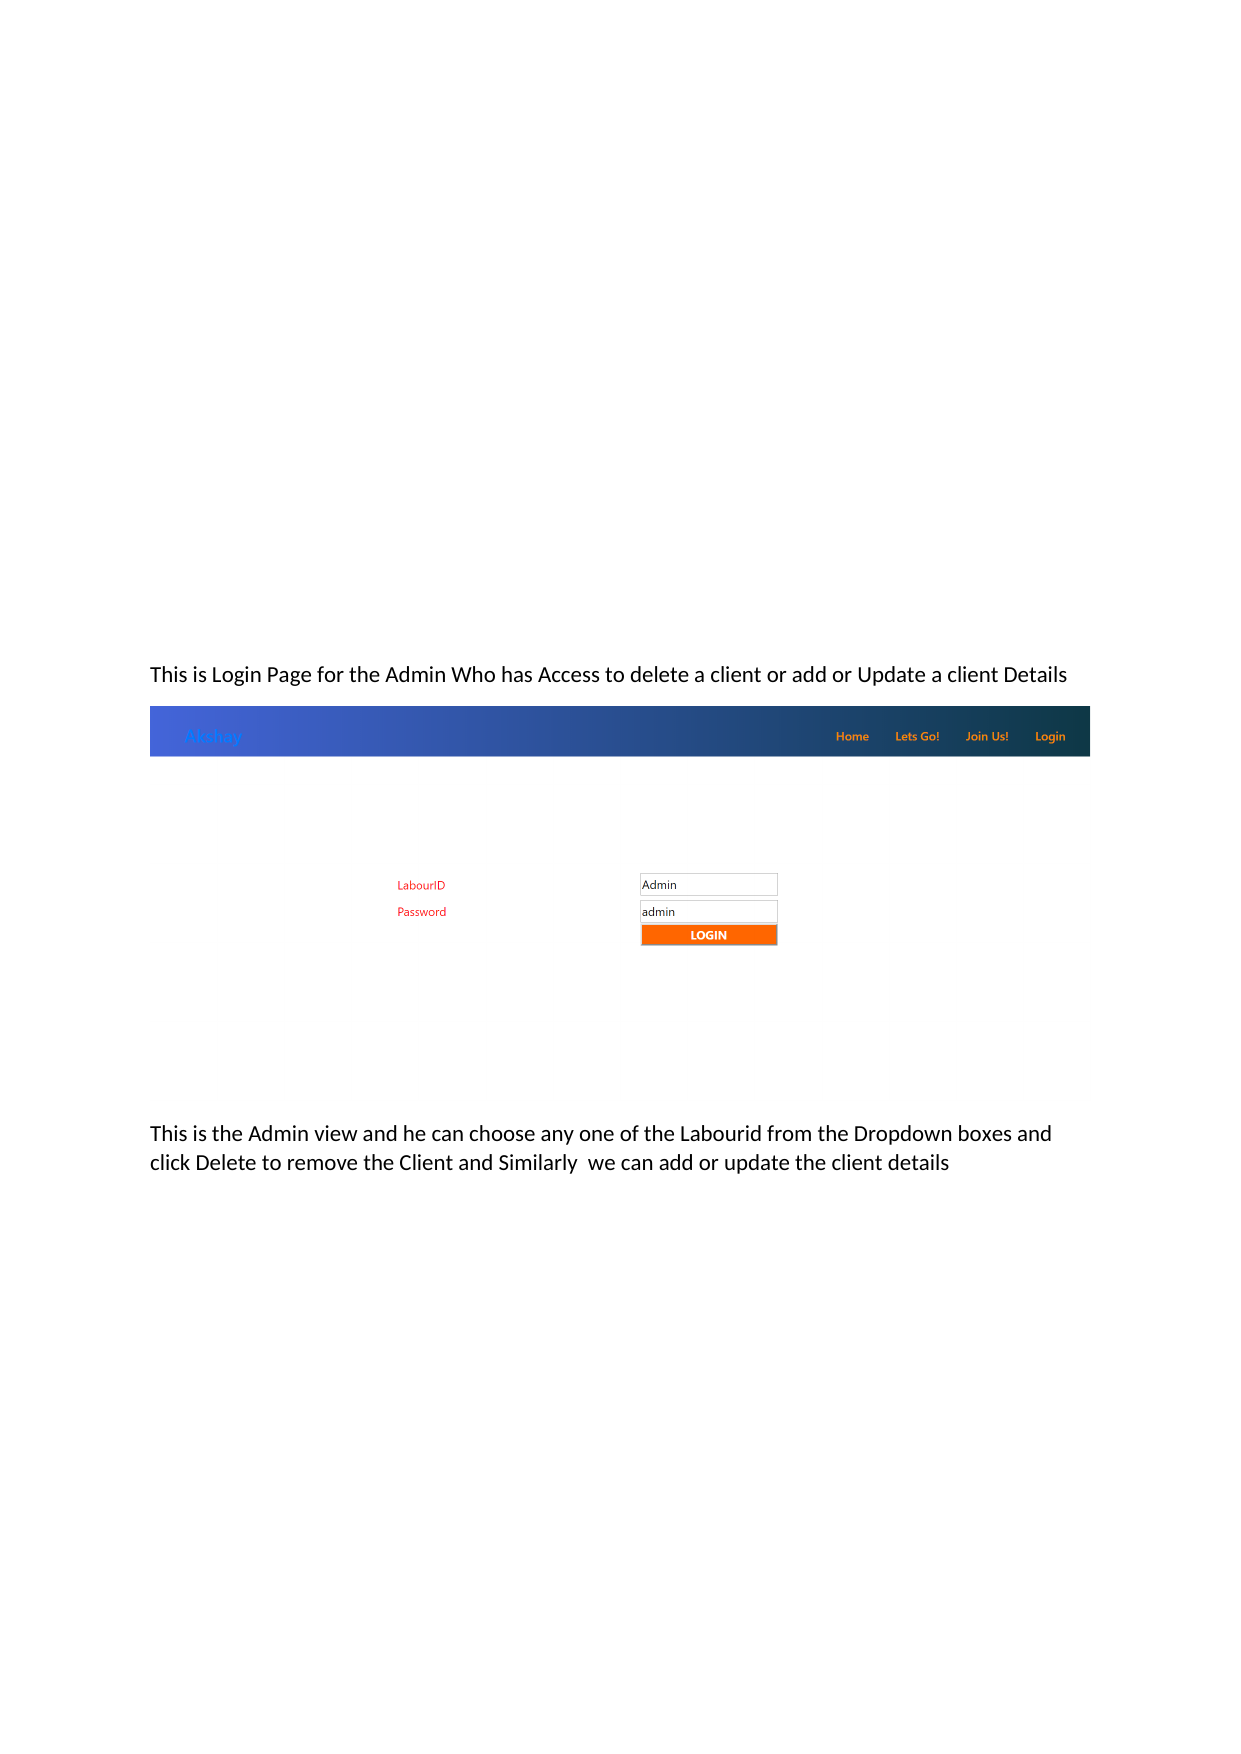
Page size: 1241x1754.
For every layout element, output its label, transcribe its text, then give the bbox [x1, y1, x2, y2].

picture [150, 706, 1091, 1101]
text This is the Admin view and he can choose any one of the Labourid from the Dropdown boxes and click Delete to remove the Client and Similarly we can add or update the client details [150, 1119, 1090, 1177]
text This is Login Page for the Admin Who has Access to delete a client or add or Update a client Details [150, 660, 1090, 688]
